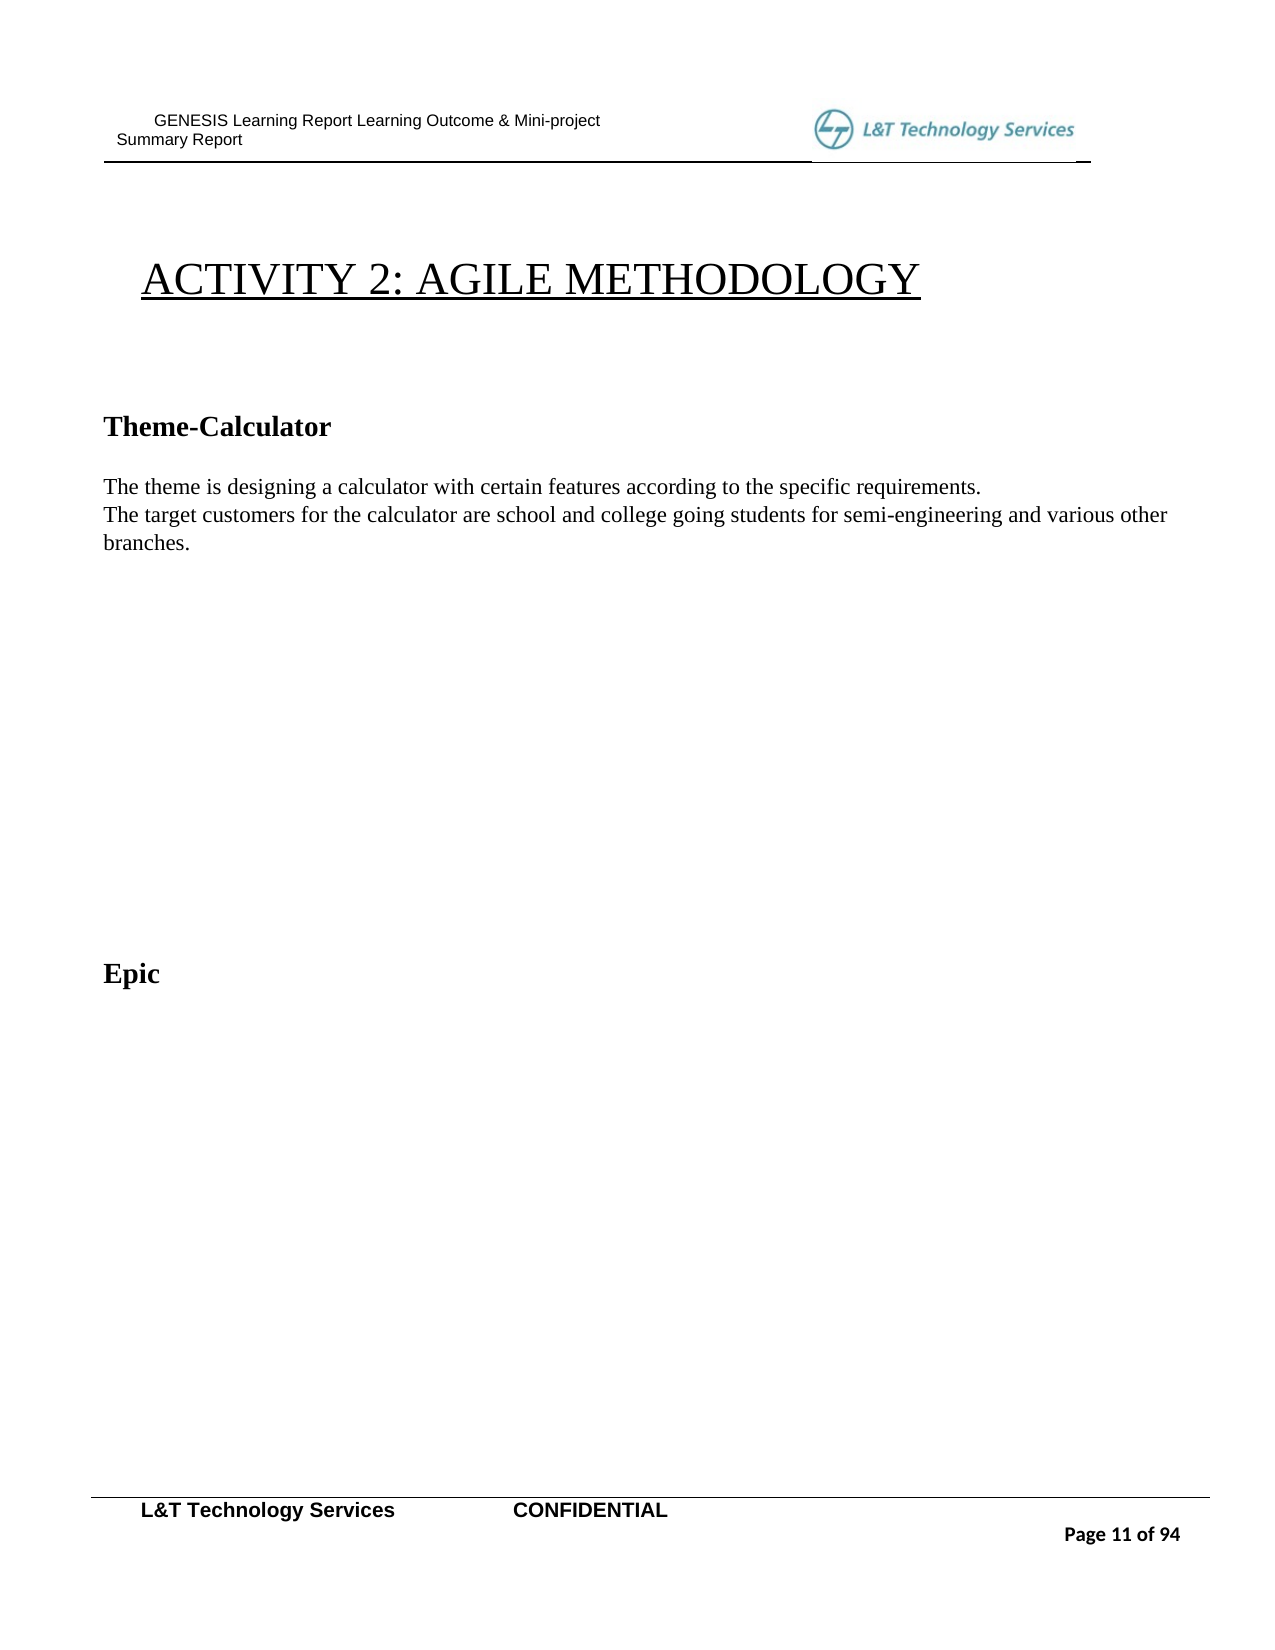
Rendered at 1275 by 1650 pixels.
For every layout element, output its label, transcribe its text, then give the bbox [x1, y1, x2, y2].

text Theme-Calculator [103, 409, 1205, 442]
picture [812, 98, 1076, 162]
text The theme is designing a calculator with certain features according to the specific requirements. [103, 473, 1205, 499]
text Epic [103, 957, 1205, 990]
subtitle ACTIVITY 2: AGILE METHODOLOGY [103, 251, 1205, 304]
text The target customers for the calculator are school and college going students for semi-engineering and various other branches. [103, 501, 1205, 555]
